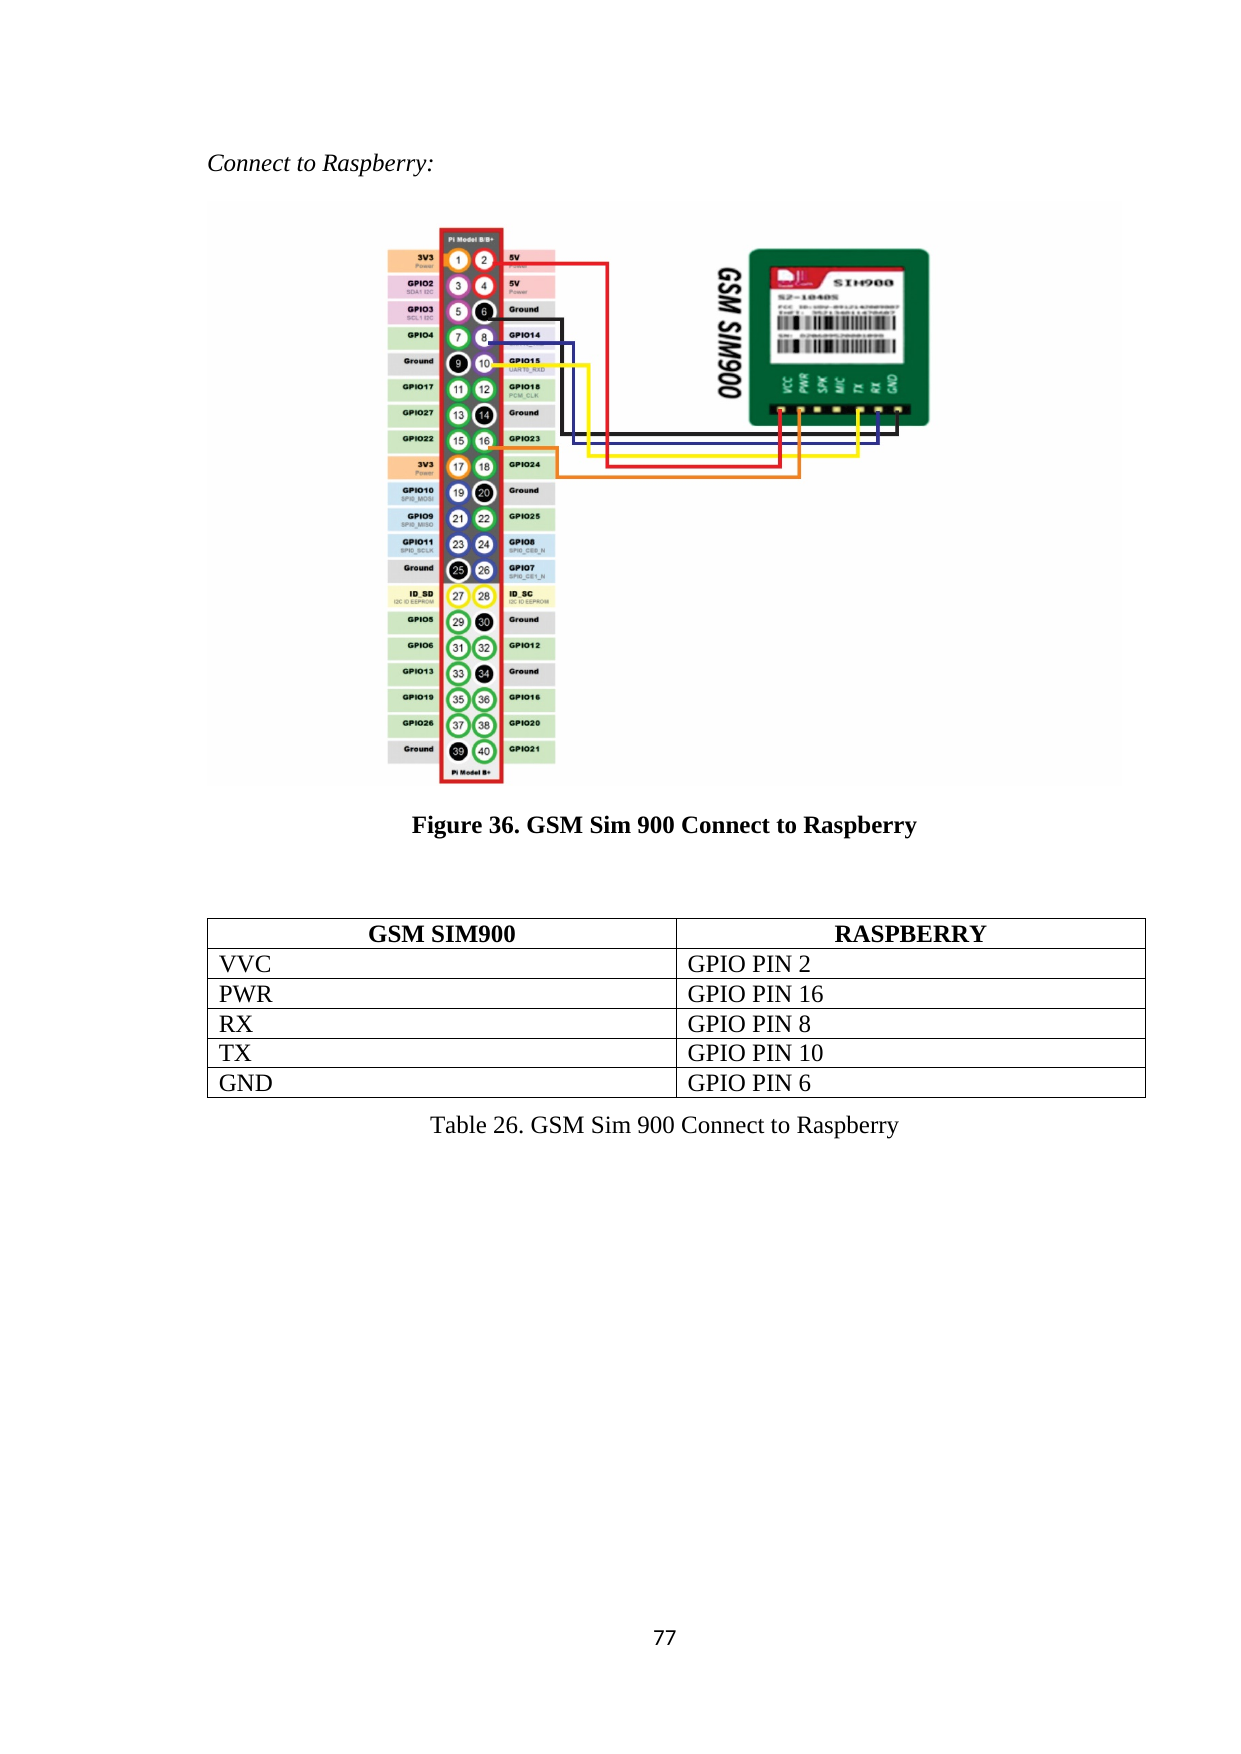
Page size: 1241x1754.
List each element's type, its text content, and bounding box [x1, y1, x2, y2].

table_cell VVC [208, 949, 676, 978]
table_cell GND [208, 1068, 676, 1097]
table_cell GPIO PIN 2 [677, 949, 1145, 978]
text Figure 36. GSM Sim 900 Connect to Raspberry [207, 811, 1122, 839]
text Table 26. GSM Sim 900 Connect to Raspberry [207, 1111, 1122, 1139]
table_cell PWR [208, 979, 676, 1008]
table_header RASPBERRY [677, 919, 1145, 948]
table_header GSM SIM900 [208, 919, 676, 948]
table_cell GPIO PIN 16 [677, 979, 1145, 1008]
text Connect to Raspberry: [207, 148, 1122, 176]
picture [206, 201, 1123, 786]
table_cell TX [208, 1039, 676, 1067]
table_cell GPIO PIN 6 [677, 1068, 1145, 1097]
table_cell GPIO PIN 10 [677, 1039, 1145, 1067]
table_cell RX [208, 1009, 676, 1037]
table_cell GPIO PIN 8 [677, 1009, 1145, 1037]
